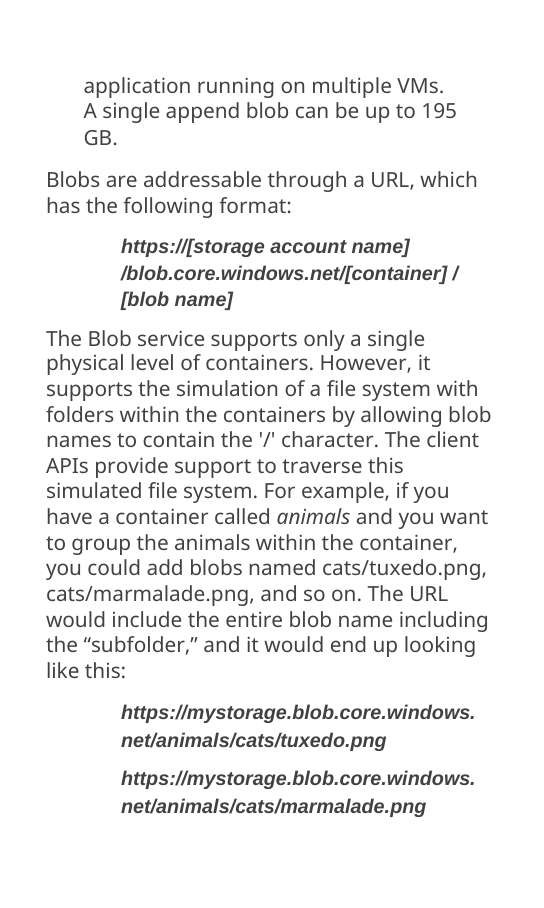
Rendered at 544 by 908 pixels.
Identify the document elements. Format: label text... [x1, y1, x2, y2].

text application running on multiple VMs. A single append blob can be up to 195 GB. [83, 73, 458, 151]
text https://[storage account name] /blob.core.windows.net/[container] /[blob name] [121, 235, 462, 311]
text https://mystorage.blob.core.windows. net/animals/cats/marmalade.png [121, 767, 489, 818]
text Blobs are addressable through a URL, which has the following format: [46, 167, 485, 219]
text The Blob service supports only a single physical level of containers. However, it supports the simulation of a file system with folders within the containers by allowing blob names to contain the '/' character. The client APIs provide support to traverse this simulated file system. For example, if you have a container called animals and you want to group the animals within the container, you could add blobs named cats/tuxedo.png, cats/marmalade.png, and so on. The URL would include the entire blob name including the “subfolder,” and it would end up looking like this: [46, 326, 495, 684]
text https://mystorage.blob.core.windows. net/animals/cats/tuxedo.png [121, 701, 489, 752]
